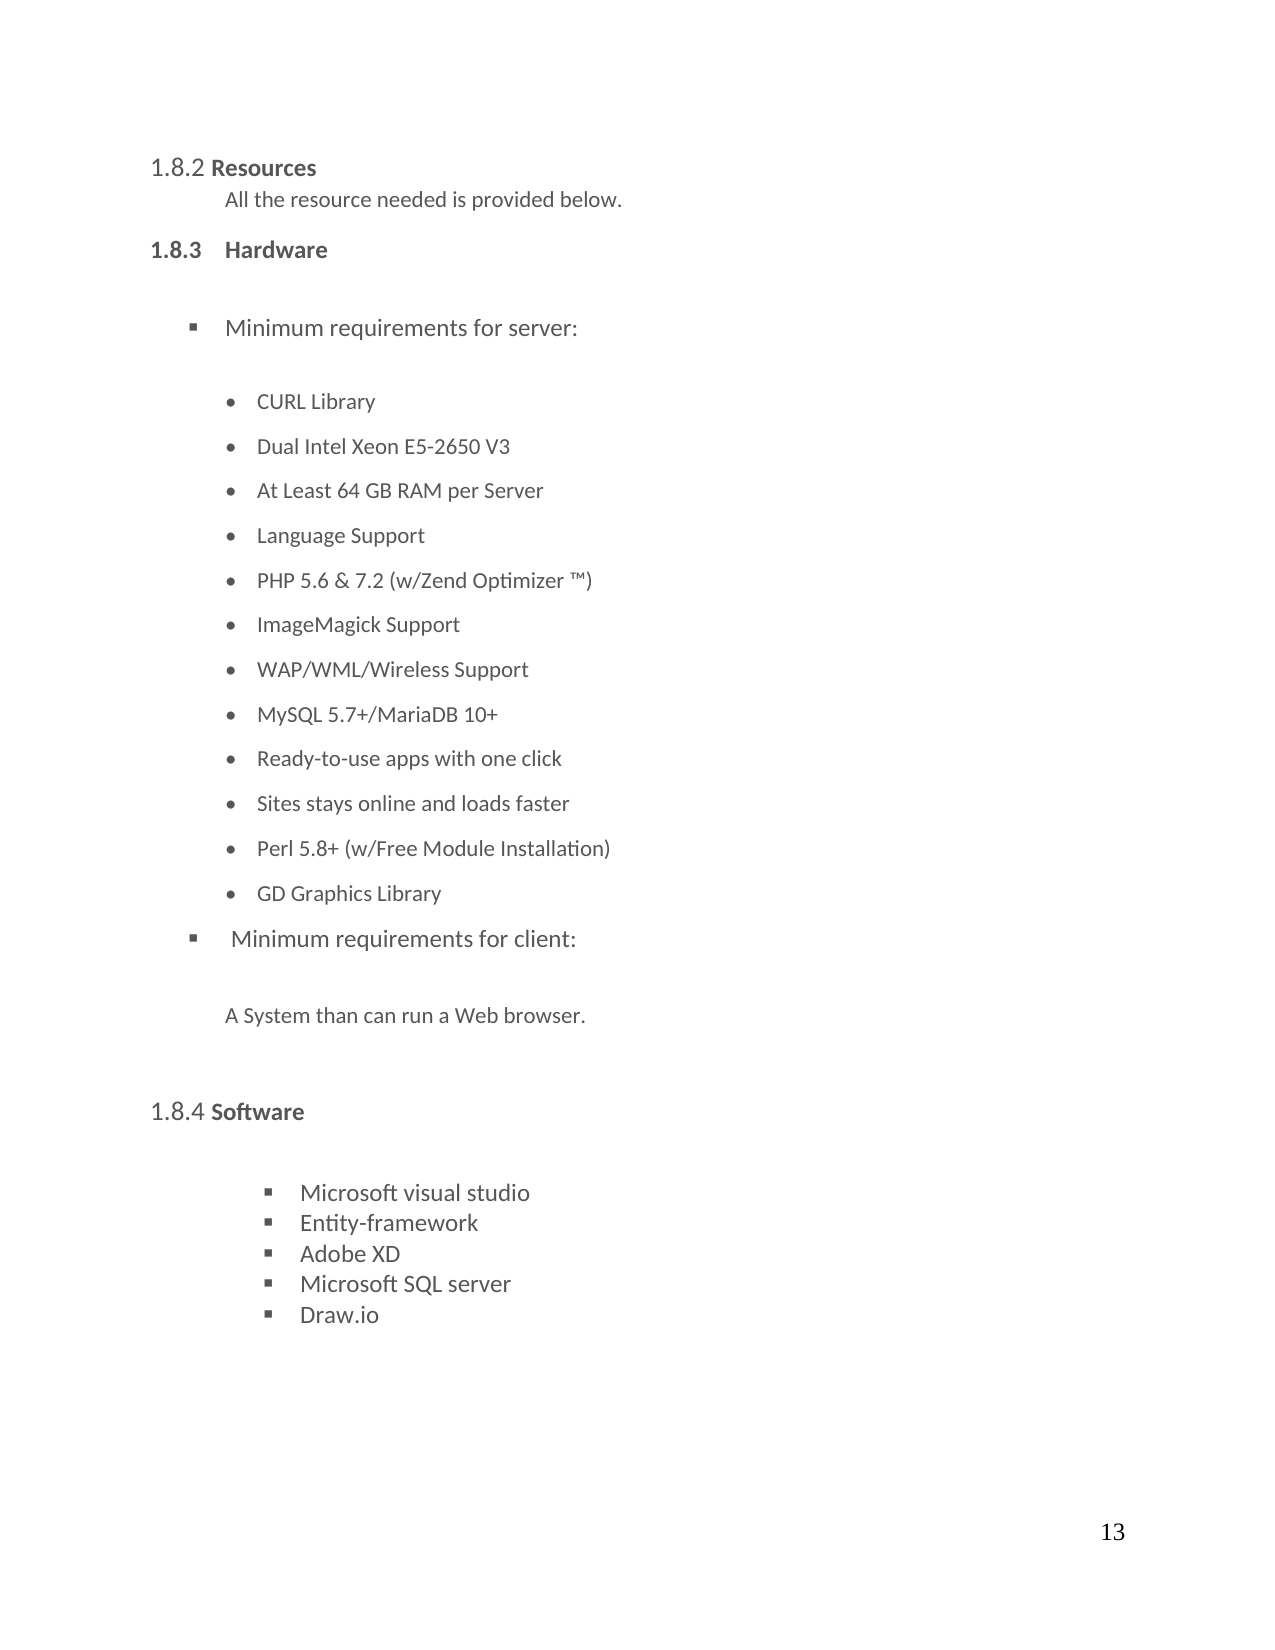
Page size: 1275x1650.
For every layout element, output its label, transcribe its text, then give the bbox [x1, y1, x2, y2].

text • ImageMagick Support [225, 611, 1125, 638]
subtitle 1.8.4 Software [150, 1094, 1125, 1127]
text All the resource needed is provided below. [150, 186, 1125, 214]
text • Sites stays online and loads faster [225, 789, 1125, 817]
text • Ready-to-use apps with one click [225, 744, 1125, 773]
list Microsoft SQL server [262, 1268, 1125, 1299]
list Draw.io [262, 1299, 1125, 1329]
text • PHP 5.6 & 7.2 (w/Zend Optimizer ™) [225, 566, 1125, 594]
list Microsoft visual studio [262, 1177, 1125, 1207]
text • MySQL 5.7+/MariaDB 10+ [225, 700, 1125, 728]
text A System than can run a Web browser. [150, 1001, 1125, 1029]
subtitle Hardware [150, 234, 1125, 265]
text • CURL Library [225, 387, 1125, 415]
list Adobe XD [262, 1238, 1125, 1268]
text • Perl 5.8+ (w/Free Module Installation) [225, 834, 1125, 862]
list Minimum requirements for client: [187, 923, 1125, 954]
text • WAP/WML/Wireless Support [225, 655, 1125, 683]
text • Dual Intel Xeon E5-2650 V3 [225, 432, 1125, 460]
list Entity-framework [262, 1207, 1125, 1238]
text • At Least 64 GB RAM per Server [225, 476, 1125, 504]
text • Language Support [225, 521, 1125, 549]
list Minimum requirements for server: [187, 312, 1125, 342]
text • GD Graphics Library [225, 879, 1125, 907]
subtitle 1.8.2 Resources [150, 150, 1125, 183]
